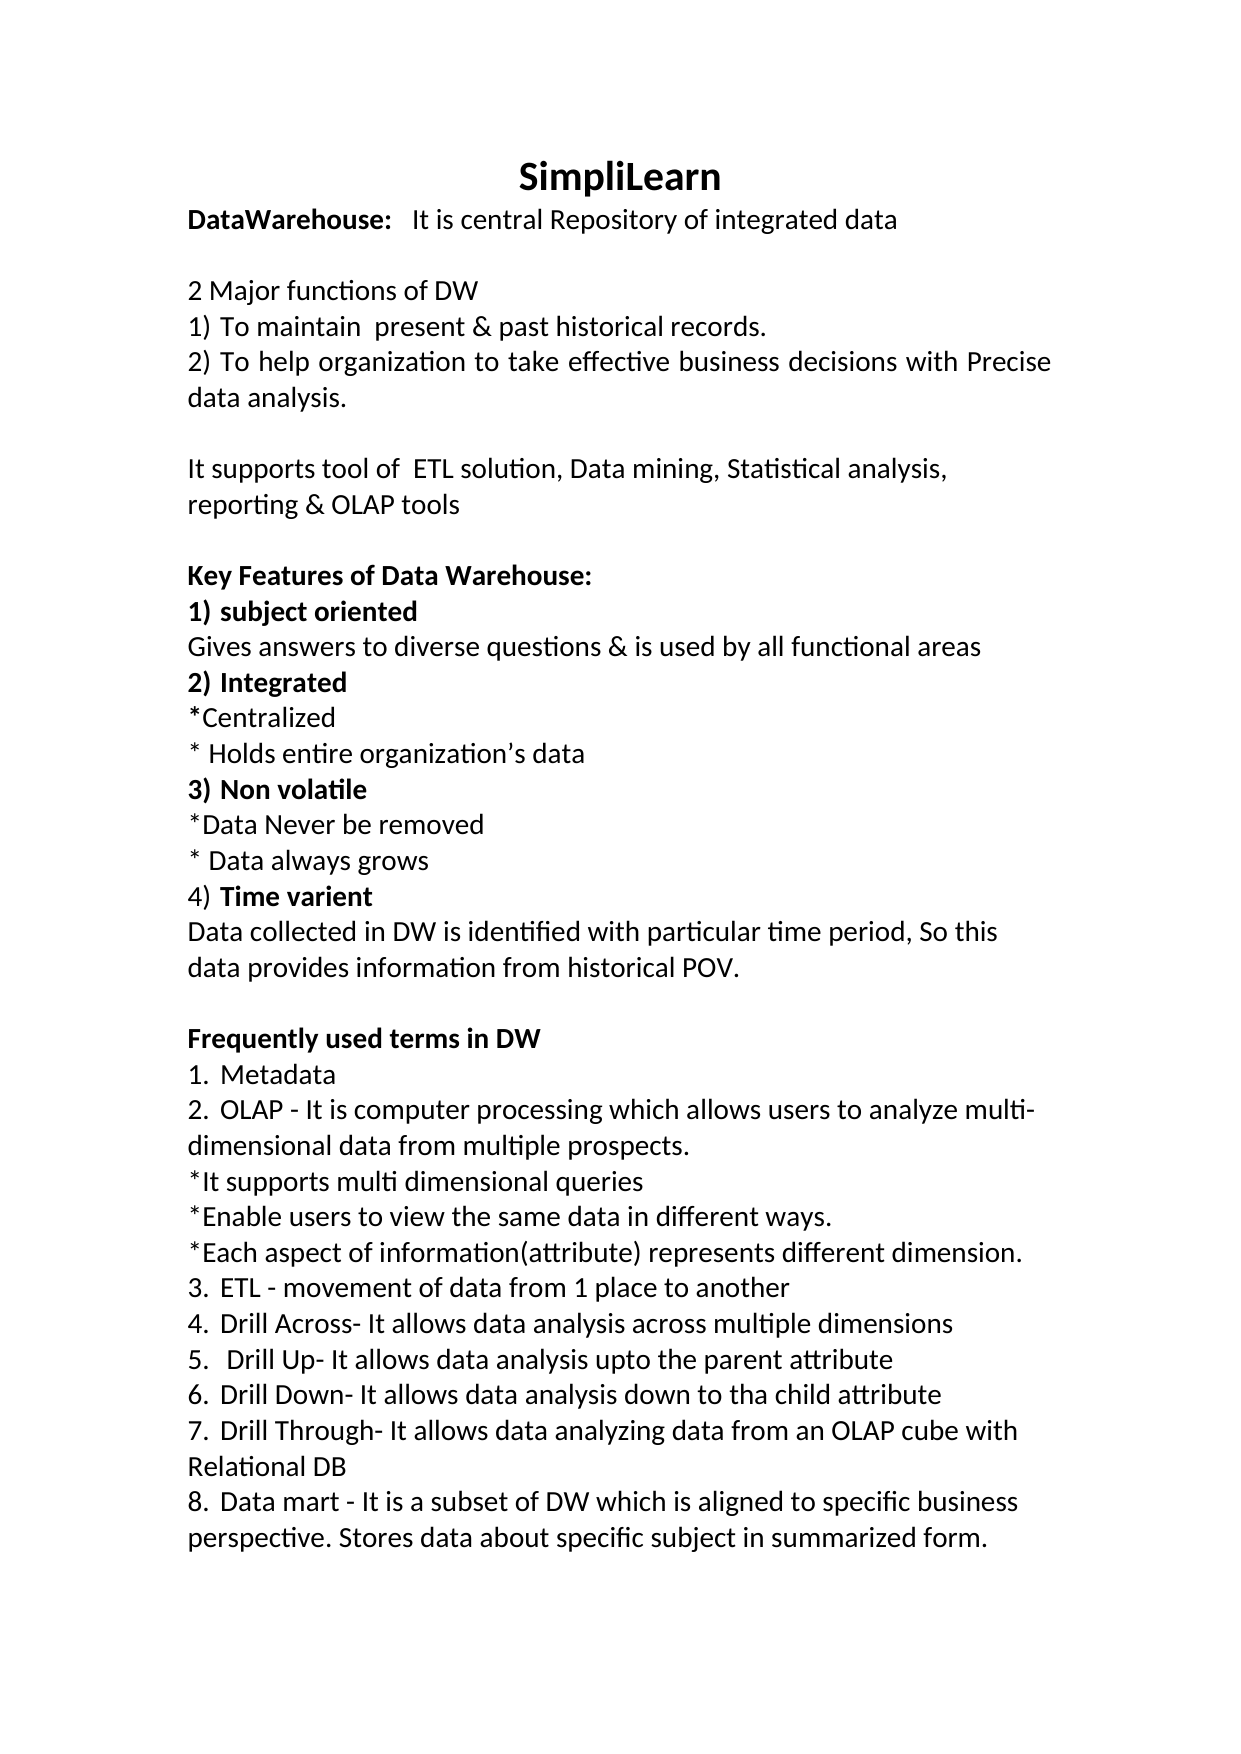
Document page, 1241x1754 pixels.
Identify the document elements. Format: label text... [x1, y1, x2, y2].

list Non volatile [187, 771, 1053, 806]
list DataWarehouse: It is central Repository of integrated data [187, 201, 1053, 236]
list Drill Down- It allows data analysis down to tha child attribute [187, 1376, 1053, 1412]
list Data mart - It is a subset of DW which is aligned to specific business perspective. Stores data about specific subject in summarized form. [187, 1483, 1053, 1554]
list Key Features of Data Warehouse: [187, 557, 1053, 593]
list Gives answers to diverse questions & is used by all functional areas [187, 628, 1053, 664]
list *It supports multi dimensional queries [187, 1163, 1053, 1198]
list It supports tool of ETL solution, Data mining, Statistical analysis, reporting & OLAP tools [187, 450, 1053, 521]
list Time varient [187, 878, 1053, 913]
list * Data always grows [187, 842, 1053, 878]
list To help organization to take effective business decisions with Precise data analysis. [187, 343, 1053, 414]
list *Each aspect of information(attribute) represents different dimension. [187, 1234, 1053, 1269]
list OLAP - It is computer processing which allows users to analyze multi-dimensional data from multiple prospects. [187, 1091, 1053, 1163]
list 2 Major functions of DW [187, 272, 1053, 308]
list Data collected in DW is identified with particular time period, So this data provides information from historical POV. [187, 913, 1053, 984]
list subject oriented [187, 593, 1053, 628]
list *Enable users to view the same data in different ways. [187, 1198, 1053, 1234]
list To maintain present & past historical records. [187, 308, 1053, 343]
list Drill Up- It allows data analysis upto the parent attribute [187, 1341, 1053, 1376]
list Drill Through- It allows data analyzing data from an OLAP cube with Relational DB [187, 1412, 1053, 1483]
list SimpliLearn [187, 150, 1053, 201]
list Frequently used terms in DW [187, 1020, 1053, 1056]
list ETL - movement of data from 1 place to another [187, 1269, 1053, 1305]
list * Holds entire organization’s data [187, 735, 1053, 771]
list *Centralized [187, 699, 1053, 735]
list *Data Never be removed [187, 806, 1053, 842]
list Metadata [187, 1056, 1053, 1091]
list Integrated [187, 664, 1053, 699]
list Drill Across- It allows data analysis across multiple dimensions [187, 1305, 1053, 1341]
